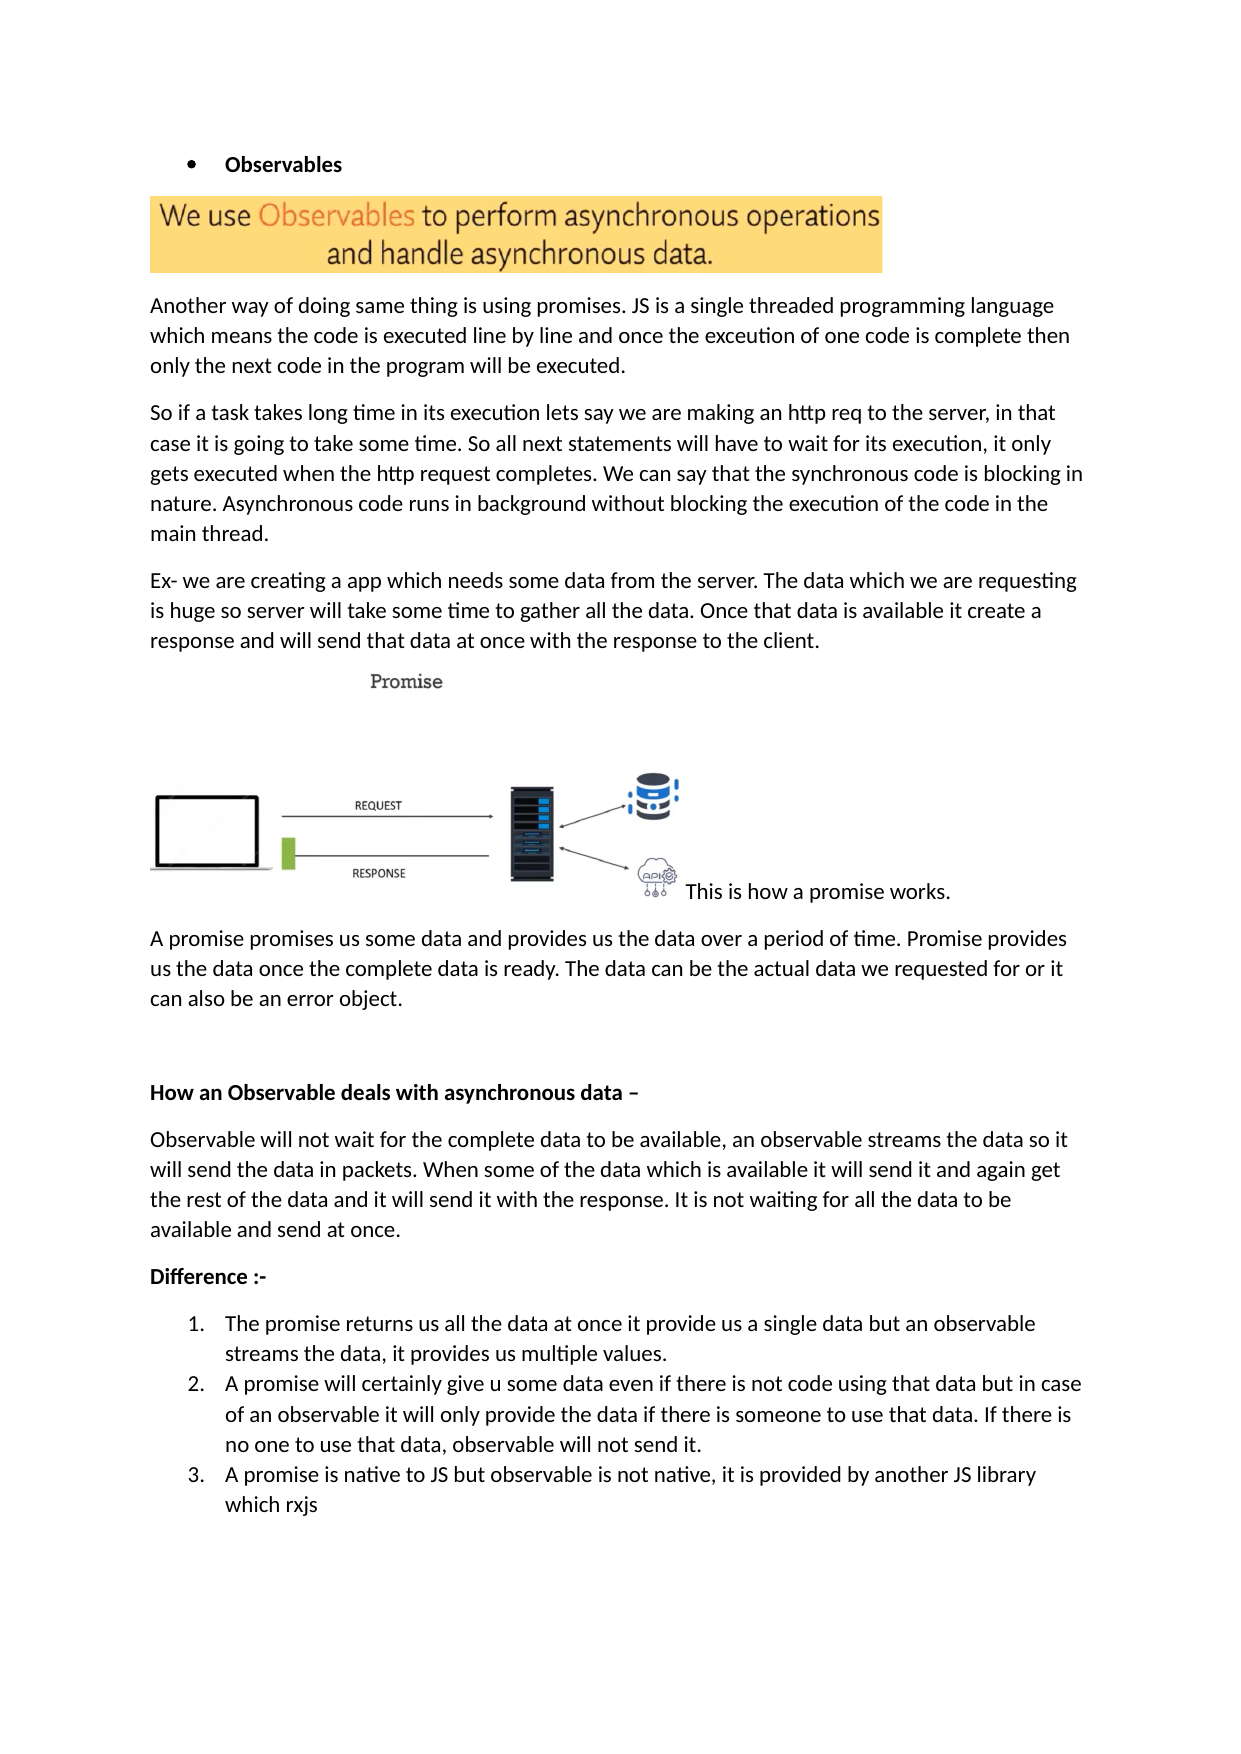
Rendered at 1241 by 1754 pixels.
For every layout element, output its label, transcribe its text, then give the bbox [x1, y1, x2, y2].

text How an Observable deals with asynchronous data – [150, 1078, 1090, 1106]
list Observables [187, 150, 1090, 178]
list The promise returns us all the data at once it provide us a single data but an observable streams the data, it provides us multiple values. [187, 1309, 1090, 1367]
picture [150, 196, 883, 273]
picture [150, 673, 681, 900]
text Another way of doing same thing is using promises. JS is a single threaded programming language which means the code is executed line by line and once the exceution of one code is complete then only the next code in the program will be executed. [150, 291, 1090, 380]
text Ex- we are creating a app which needs some data from the server. The data which we are requesting is huge so server will take some time to gather all the data. Once that data is available it create a response and will send that data at once with the response to the client. [150, 566, 1090, 655]
text Observable will not wait for the complete data to be available, an observable streams the data so it will send the data in packets. When some of the data which is available it will send it and again get the rest of the data and it will send it with the response. It is not waiting for all the data to be available and send at once. [150, 1125, 1090, 1243]
text A promise promises us some data and provides us the data over a period of time. Promise provides us the data once the complete data is ready. The data can be the actual data we requested for or it can also be an error object. [150, 924, 1090, 1012]
list A promise will certainly give u some data even if there is not code using that data but in case of an observable it will only provide the data if there is someone to use that data. If there is no one to use that data, observable will not send it. [187, 1369, 1090, 1458]
text So if a task takes long time in its execution lets say we are making an http req to the server, in that case it is going to take some time. So all next statements will have to wait for its execution, it only gets executed when the http request completes. We can say that the synchronous code is blocking in nature. Asynchronous code runs in background without blocking the execution of the code in the main thread. [150, 398, 1090, 547]
list A promise is native to JS but observable is not native, it is provided by another JS library which rxjs [187, 1460, 1090, 1518]
text Difference :- [150, 1262, 1090, 1290]
